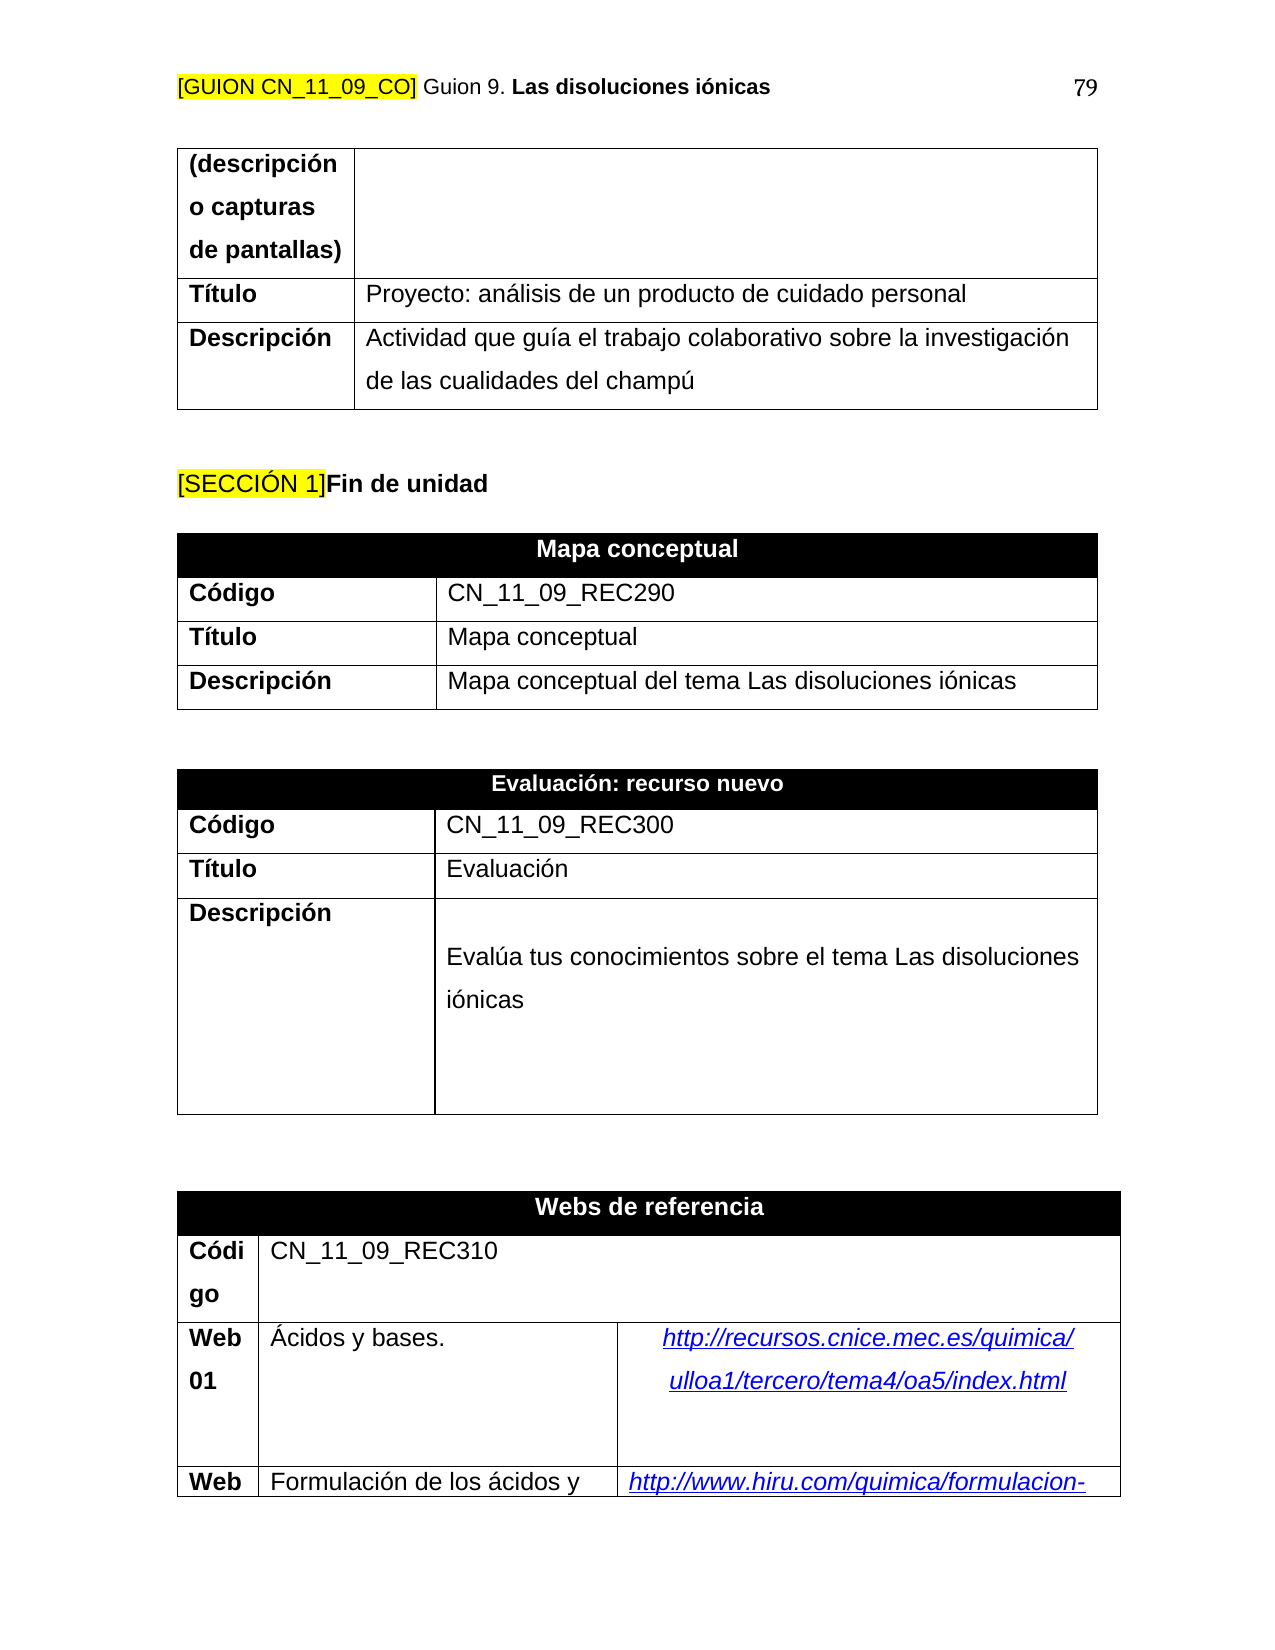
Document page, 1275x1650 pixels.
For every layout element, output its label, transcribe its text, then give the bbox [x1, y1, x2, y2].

table_cell http://recursos.cnice.mec.es/quimica/ulloa1/tercero/tema4/oa5/index.html [618, 1323, 1120, 1466]
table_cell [259, 1467, 617, 1496]
table_cell Título [178, 854, 434, 897]
table_cell Descripción [178, 899, 434, 1114]
table_cell Web 02 [178, 1467, 258, 1496]
table_header Evaluación: recurso nuevo [178, 770, 1097, 809]
table_cell Título [178, 279, 354, 322]
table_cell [618, 1467, 1120, 1496]
table_cell Descripción [178, 323, 354, 409]
table_cell Evaluación [436, 854, 1097, 897]
table_header Webs de referencia [178, 1192, 1120, 1235]
text [SECCIÓN 1]Fin de unidad [326, 469, 1098, 498]
table_cell CN_11_09_REC300 [436, 810, 1097, 853]
table_cell Código [178, 810, 434, 853]
table_cell Mapa conceptual del tema Las disoluciones iónicas [437, 666, 1097, 709]
table_cell CN_11_09_REC310 [259, 1236, 1120, 1322]
table_cell Descripción [178, 666, 436, 709]
table_header Mapa conceptual [178, 534, 1097, 577]
table_cell CN_11_09_REC290 [437, 578, 1097, 621]
table_cell Actividad que guía el trabajo colaborativo sobre la investigación de las cualidades del champú [355, 323, 1097, 409]
table_cell Título [178, 622, 436, 665]
table_cell Evalúa tus conocimientos sobre el tema Las disoluciones iónicas [436, 899, 1097, 1114]
table_cell Código [178, 1236, 258, 1322]
table_cell Código [178, 578, 436, 621]
table_cell Ácidos y bases. [259, 1323, 617, 1466]
table_cell [355, 149, 1097, 278]
table_cell Proyecto: análisis de un producto de cuidado personal [355, 279, 1097, 322]
table_cell Web 01 [178, 1323, 258, 1466]
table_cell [178, 149, 354, 278]
table_cell Mapa conceptual [437, 622, 1097, 665]
